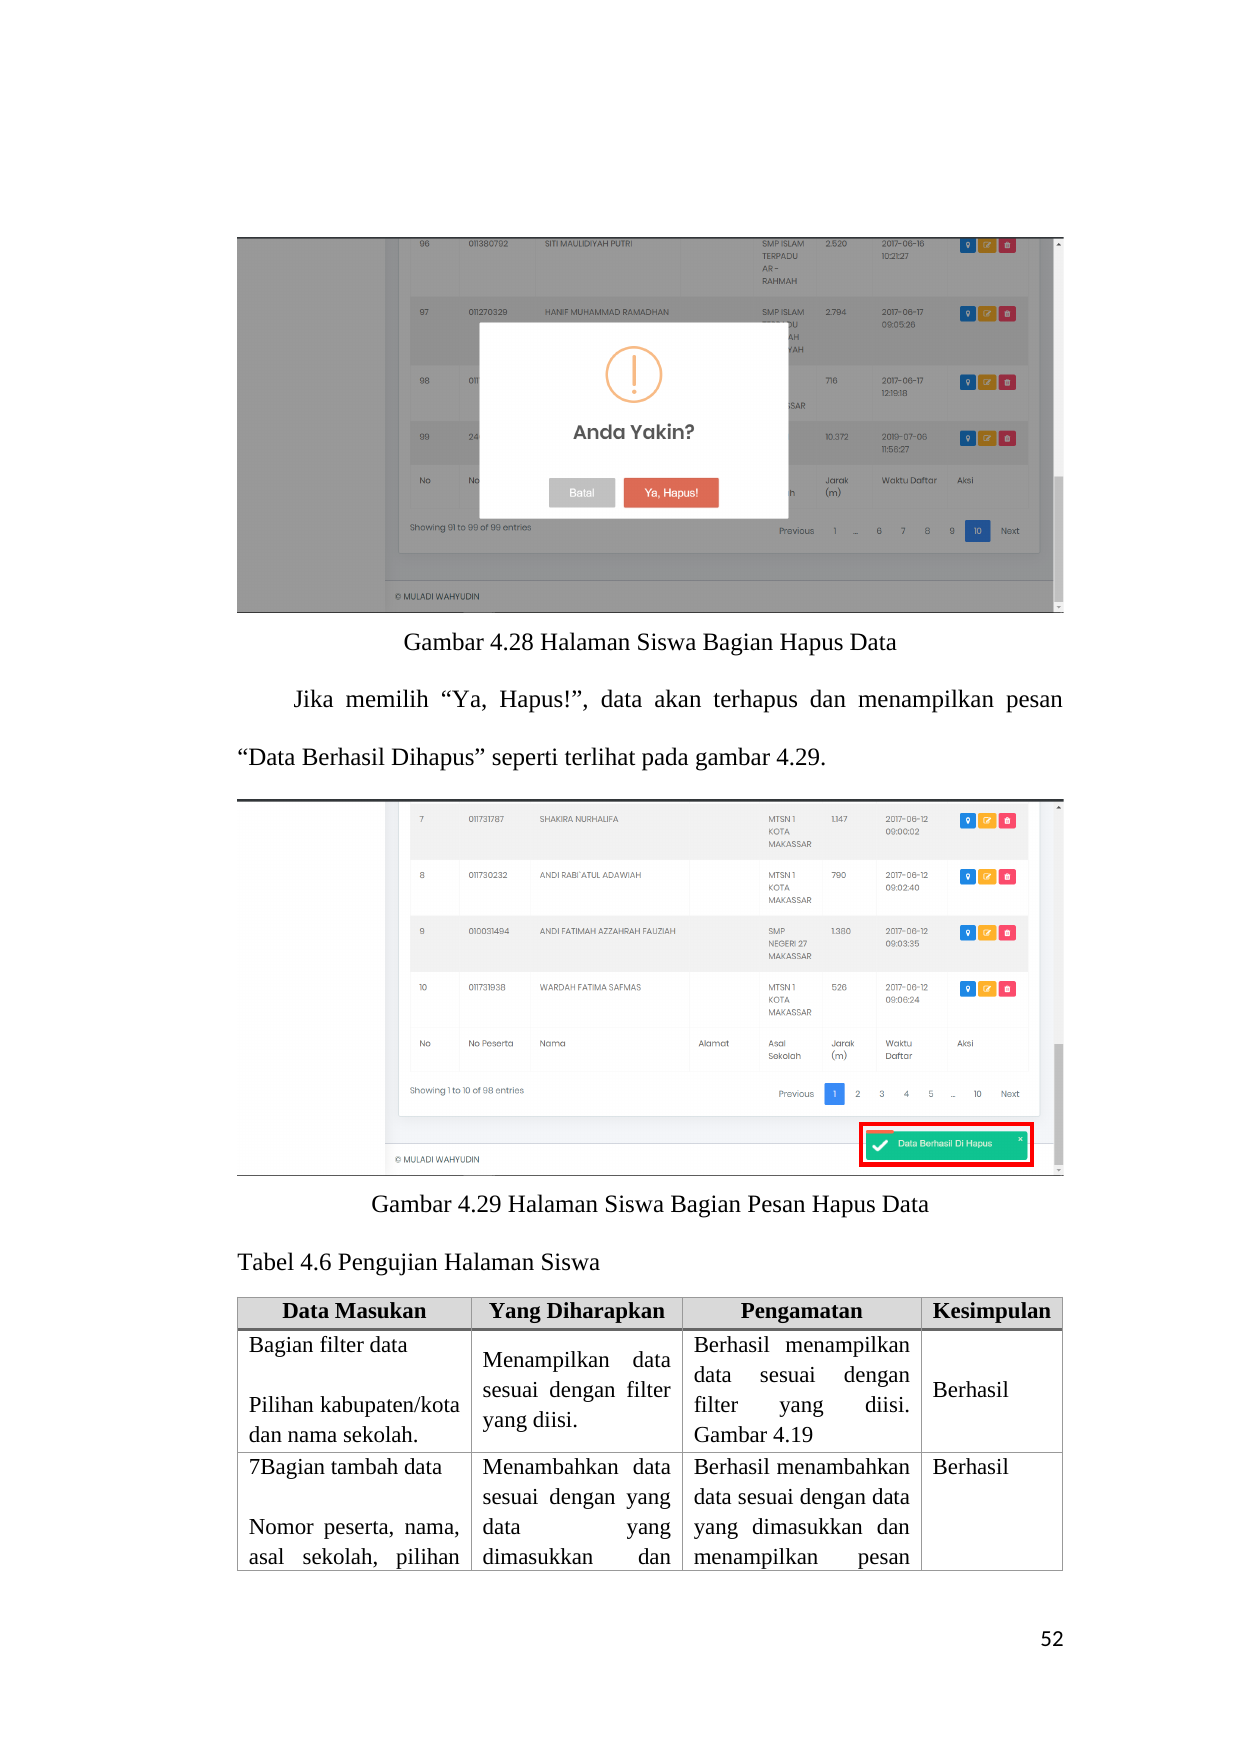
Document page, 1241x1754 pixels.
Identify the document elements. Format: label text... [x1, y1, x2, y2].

table_cell Berhasil [922, 1331, 1062, 1452]
picture [237, 799, 1064, 1176]
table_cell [472, 1453, 682, 1570]
text Jika memilih “Ya, Hapus!”, data akan terhapus dan menampilkan pesan “Data Berhasil Dihapus” seperti terlihat pada gambar 4.29. [237, 684, 1063, 771]
table_cell Menampilkan data sesuai dengan filter yang diisi. [472, 1331, 682, 1452]
table_cell Berhasil [922, 1453, 1062, 1570]
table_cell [683, 1453, 921, 1570]
table_header Pengamatan [683, 1298, 921, 1328]
table_cell Berhasil menampilkan data sesuai dengan filter yang diisi. Gambar 4.19 [683, 1331, 921, 1452]
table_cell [238, 1453, 471, 1570]
table_header Data Masukan [238, 1298, 471, 1328]
text Gambar 4.28 Halaman Siswa Bagian Hapus Data [237, 627, 1063, 656]
text Gambar 4.29 Halaman Siswa Bagian Pesan Hapus Data [237, 1189, 1063, 1218]
table_cell Bagian filter data Pilihan kabupaten/kota dan nama sekolah. [238, 1331, 471, 1452]
table_header Yang Diharapkan [472, 1298, 682, 1328]
table_header Kesimpulan [922, 1298, 1062, 1328]
picture [237, 237, 1064, 613]
text Tabel 4.6 Pengujian Halaman Siswa [237, 1247, 1063, 1276]
